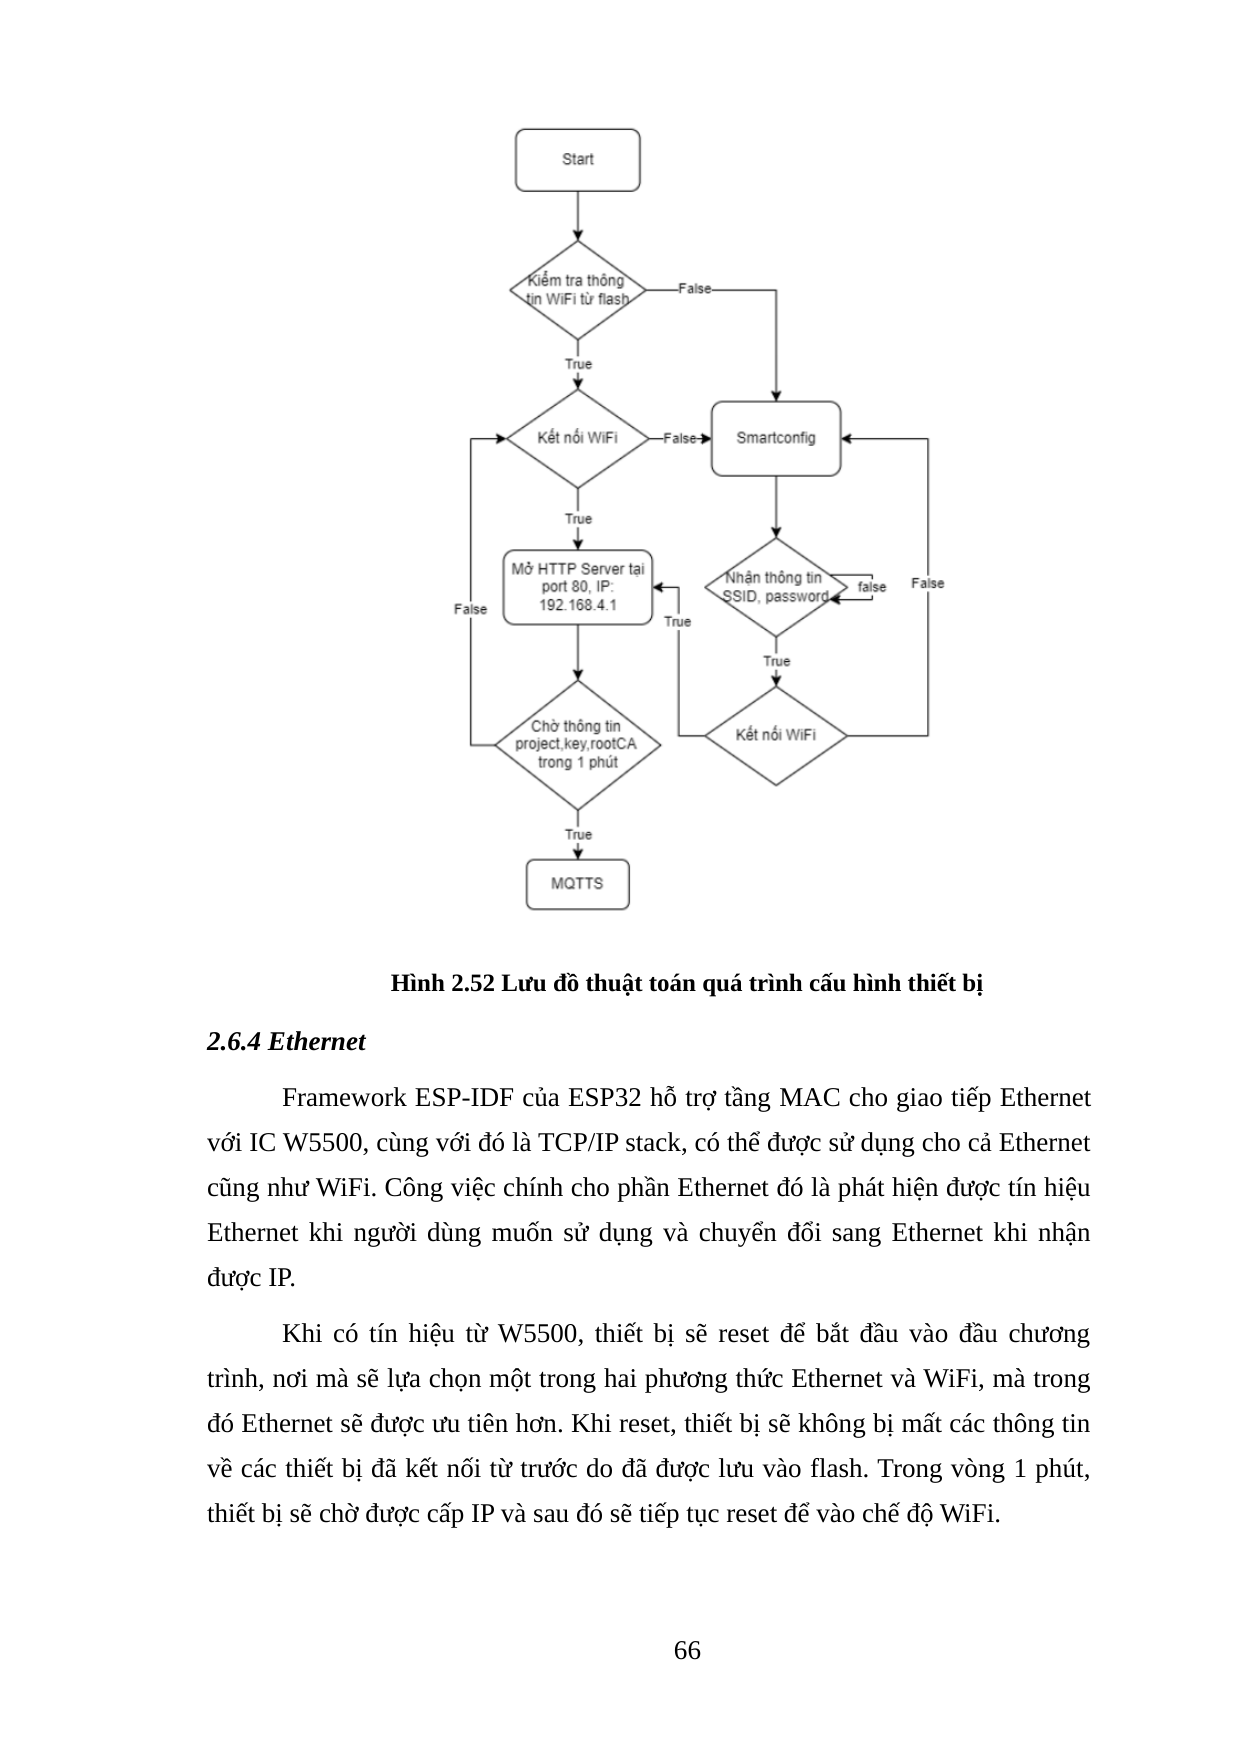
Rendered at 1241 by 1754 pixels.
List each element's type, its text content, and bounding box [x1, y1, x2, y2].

text Khi có tín hiệu từ W5500, thiết bị sẽ reset để bắt đầu vào đầu chương trình, nơi mà sẽ lựa chọn một trong hai phương thức Ethernet và WiFi, mà trong đó Ethernet sẽ được ưu tiên hơn. Khi reset, thiết bị sẽ không bị mất các thông tin về các thiết bị đã kết nối từ trước do đã được lưu vào flash. Trong vòng 1 phút, thiết bị sẽ chờ được cấp IP và sau đó sẽ tiếp tục reset để vào chế độ WiFi. [207, 1314, 1092, 1532]
picture [418, 120, 956, 916]
subtitle Ethernet [207, 1022, 1092, 1059]
text Framework ESP-IDF của ESP32 hỗ trợ tầng MAC cho giao tiếp Ethernet với IC W5500, cùng với đó là TCP/IP stack, có thể được sử dụng cho cả Ethernet cũng như WiFi. Công việc chính cho phần Ethernet đó là phát hiện được tín hiệu Ethernet khi người dùng muốn sử dụng và chuyển đổi sang Ethernet khi nhận được IP. [207, 1078, 1092, 1296]
